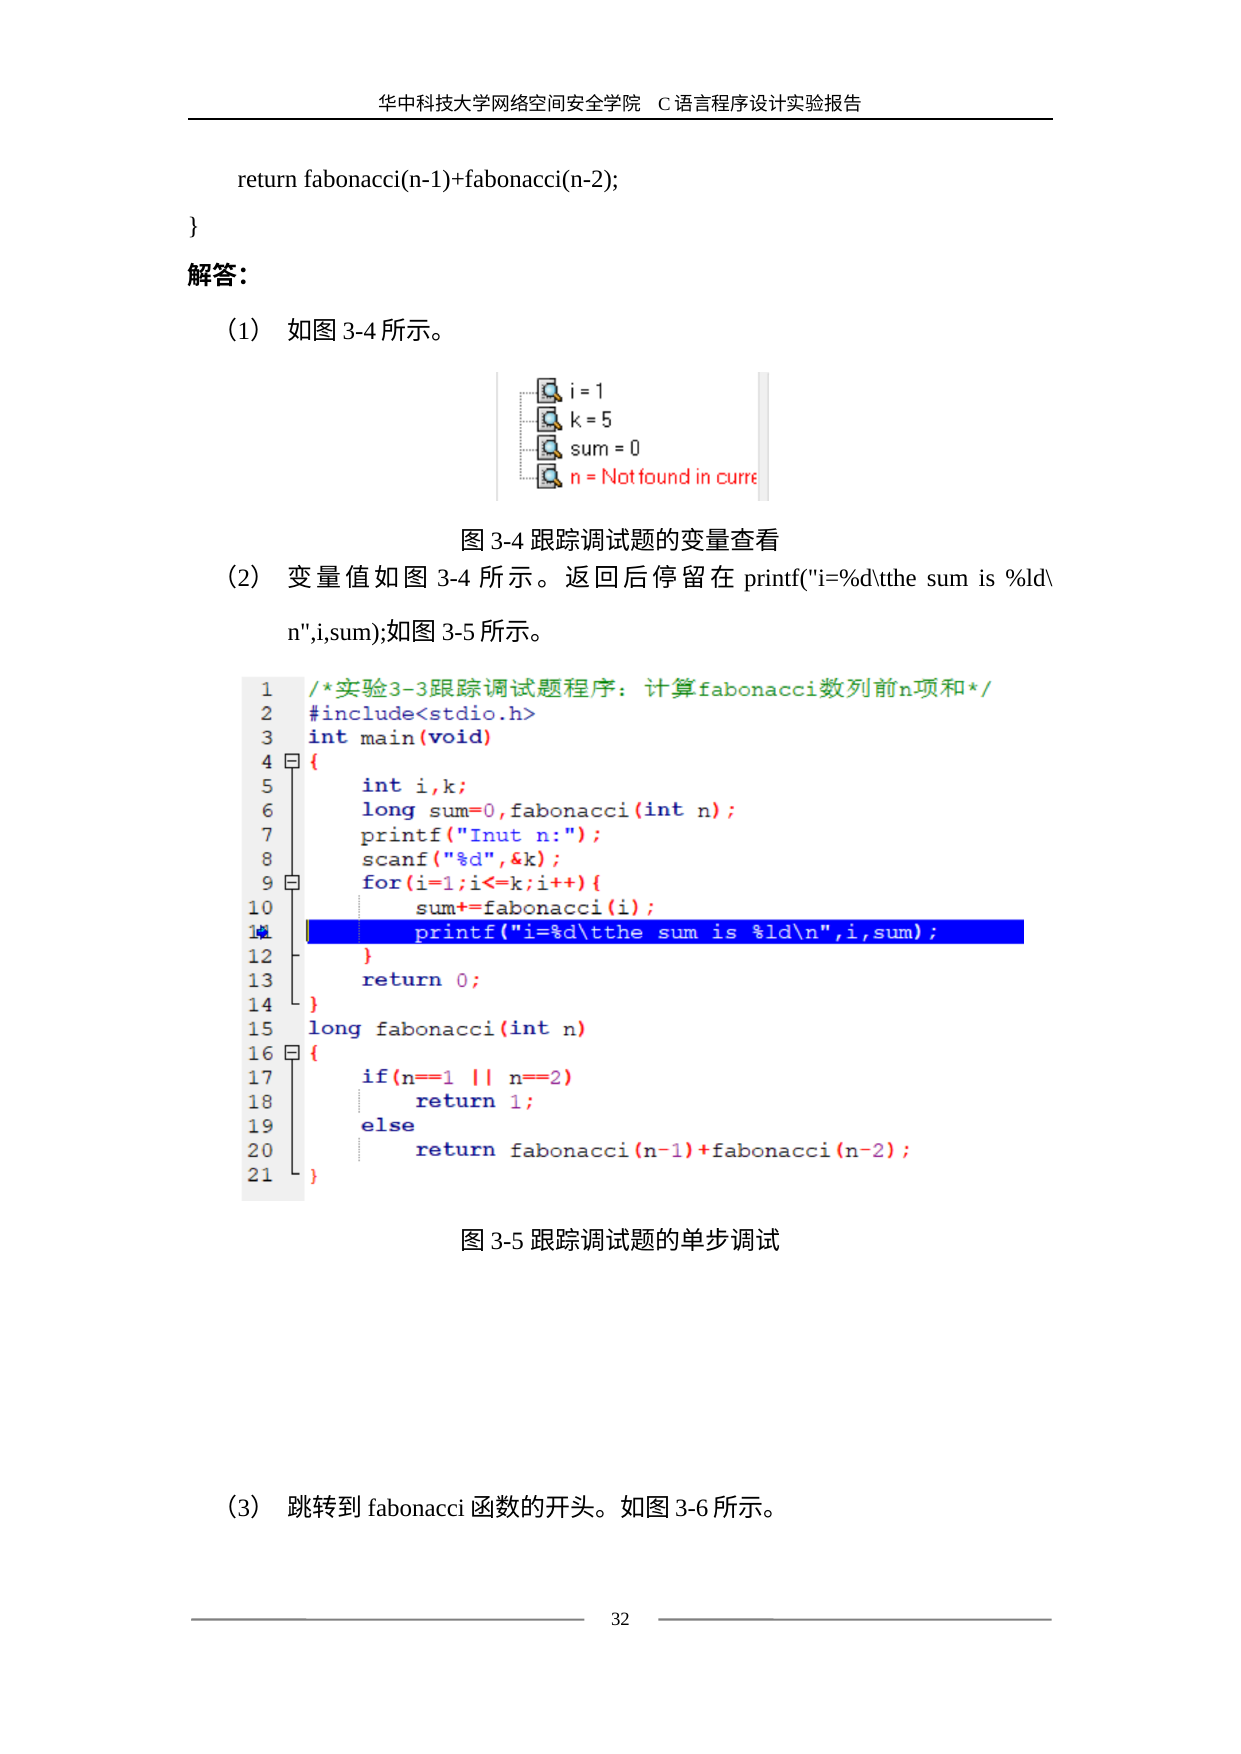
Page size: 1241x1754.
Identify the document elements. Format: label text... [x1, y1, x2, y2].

picture [241, 673, 1024, 1201]
text 图3-5 跟踪调试题的单步调试 [187, 1221, 1053, 1257]
text 解答： [187, 256, 1053, 292]
list 跳转到fabonacci函数的开头。如图3-6所示。 [212, 1487, 1053, 1523]
text } [187, 209, 1053, 241]
list 变量值如图3-4所示。返回后停留在printf("i=%d\tthe sum is %ld\n",i,sum);如图3-5所示。 [212, 557, 1053, 648]
text return fabonacci(n-1)+fabonacci(n-2); [187, 162, 1053, 194]
text 图3-4 跟踪调试题的变量查看 [187, 521, 1053, 557]
list 如图3-4所示。 [212, 310, 1053, 346]
picture [496, 372, 770, 501]
